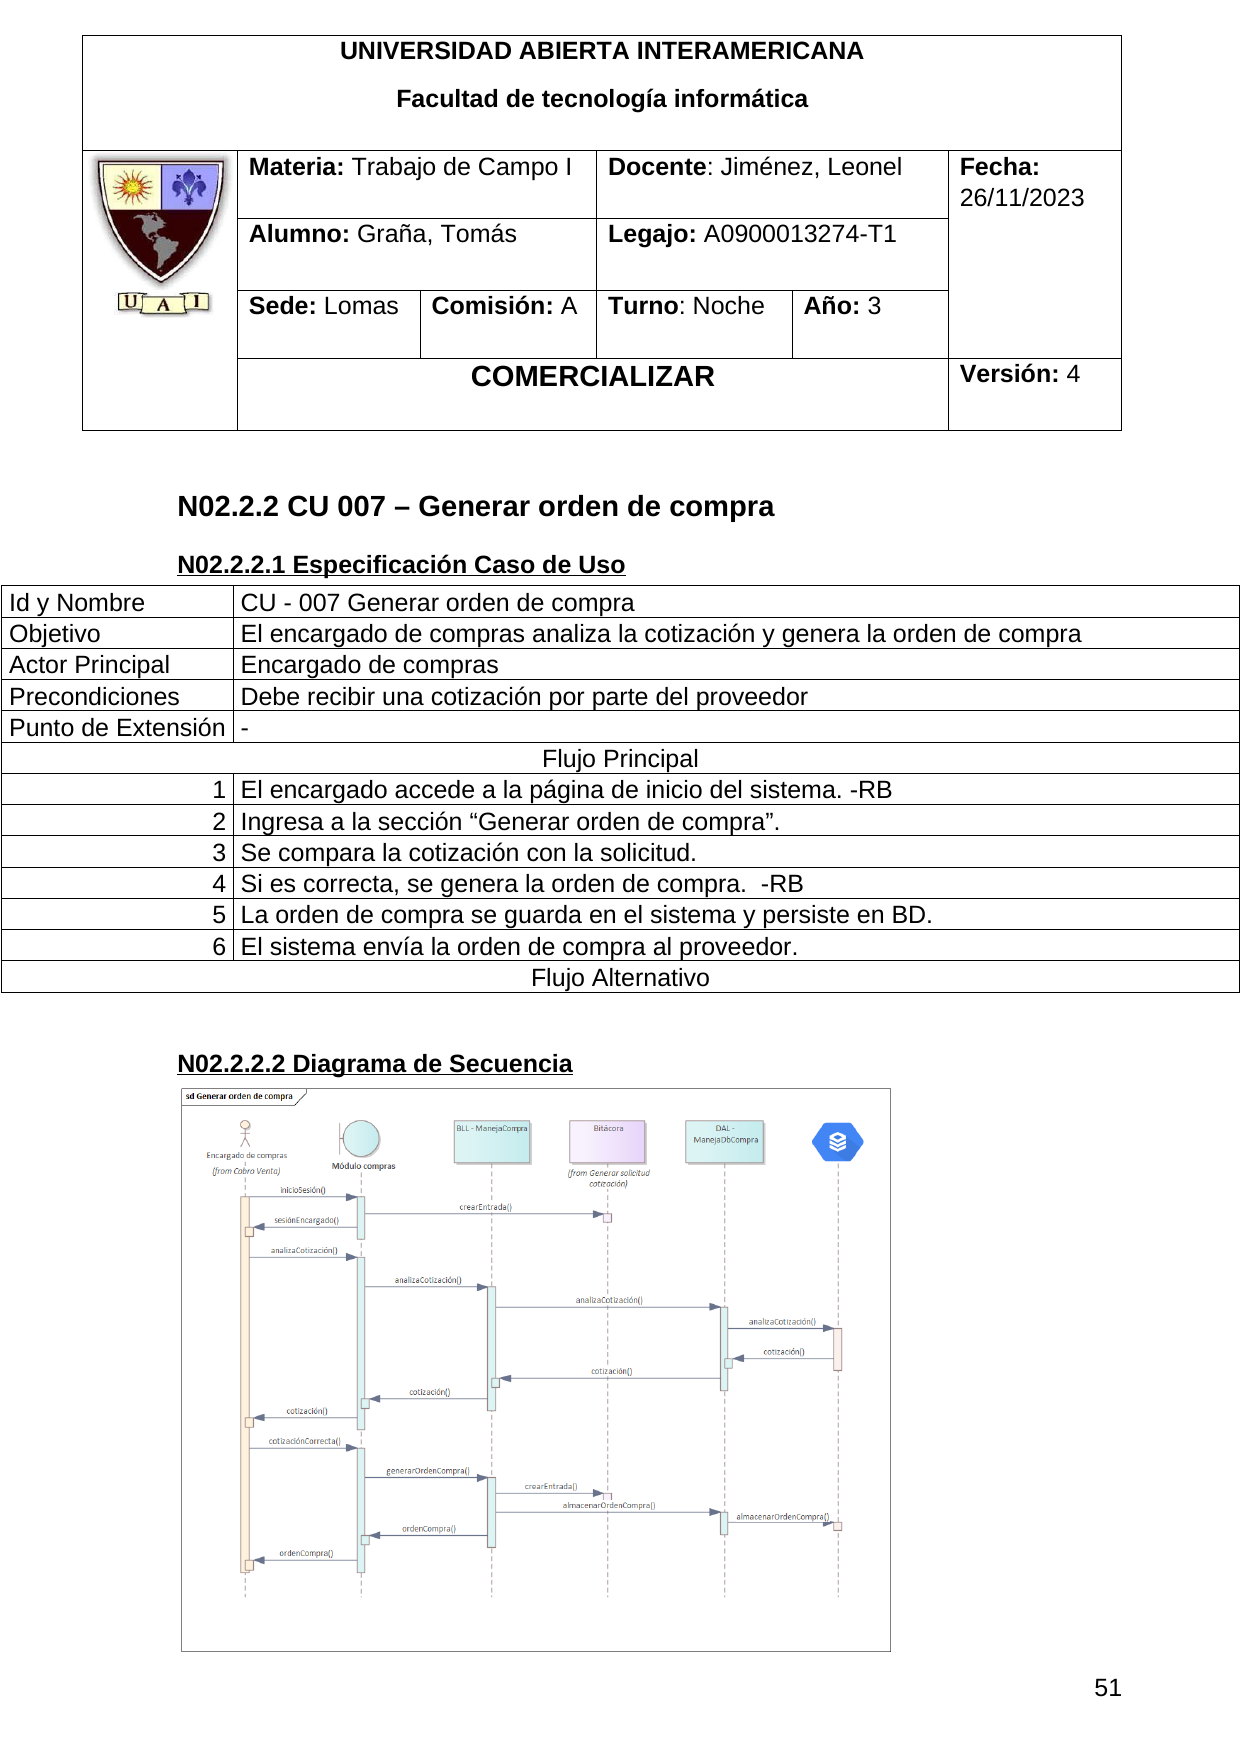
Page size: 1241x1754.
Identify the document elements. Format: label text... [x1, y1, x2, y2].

table_cell Si es correcta, se genera la orden de compra. -RB [234, 868, 1239, 898]
subtitle N02.2.2 CU 007 – Generar orden de compra [177, 489, 1122, 522]
table_cell La orden de compra se guarda en el sistema y persiste en BD. [234, 899, 1239, 929]
table_cell El encargado de compras analiza la cotización y genera la orden de compra [234, 618, 1239, 648]
table_cell El sistema envía la orden de compra al proveedor. [234, 930, 1239, 960]
table_cell 1 [2, 774, 233, 804]
table_cell Flujo Principal [2, 743, 1239, 773]
picture [177, 1083, 896, 1657]
table_cell Flujo Alternativo [2, 961, 1239, 992]
table_cell Objetivo [2, 618, 233, 648]
table_cell Ingresa a la sección “Generar orden de compra”. [234, 805, 1239, 835]
table_cell Punto de Extensión [2, 711, 233, 742]
table_cell 4 [2, 868, 233, 898]
table_cell Actor Principal [2, 649, 233, 679]
picture [87, 151, 234, 320]
subtitle N02.2.2.2 Diagrama de Secuencia [177, 1049, 1122, 1077]
table_cell 2 [2, 805, 233, 835]
table_cell 6 [2, 930, 233, 960]
subtitle N02.2.2.1 Especificación Caso de Uso [177, 550, 1122, 579]
table_cell 5 [2, 899, 233, 929]
table_cell 3 [2, 836, 233, 867]
table_cell Se compara la cotización con la solicitud. [234, 836, 1239, 867]
table_cell - [234, 711, 1239, 742]
table_cell El encargado accede a la página de inicio del sistema. -RB [234, 774, 1239, 804]
table_cell Encargado de compras [234, 649, 1239, 679]
table_cell Precondiciones [2, 680, 233, 710]
table_header Id y Nombre [2, 586, 233, 617]
table_cell Debe recibir una cotización por parte del proveedor [234, 680, 1239, 710]
table_header CU - 007 Generar orden de compra [234, 586, 1239, 617]
